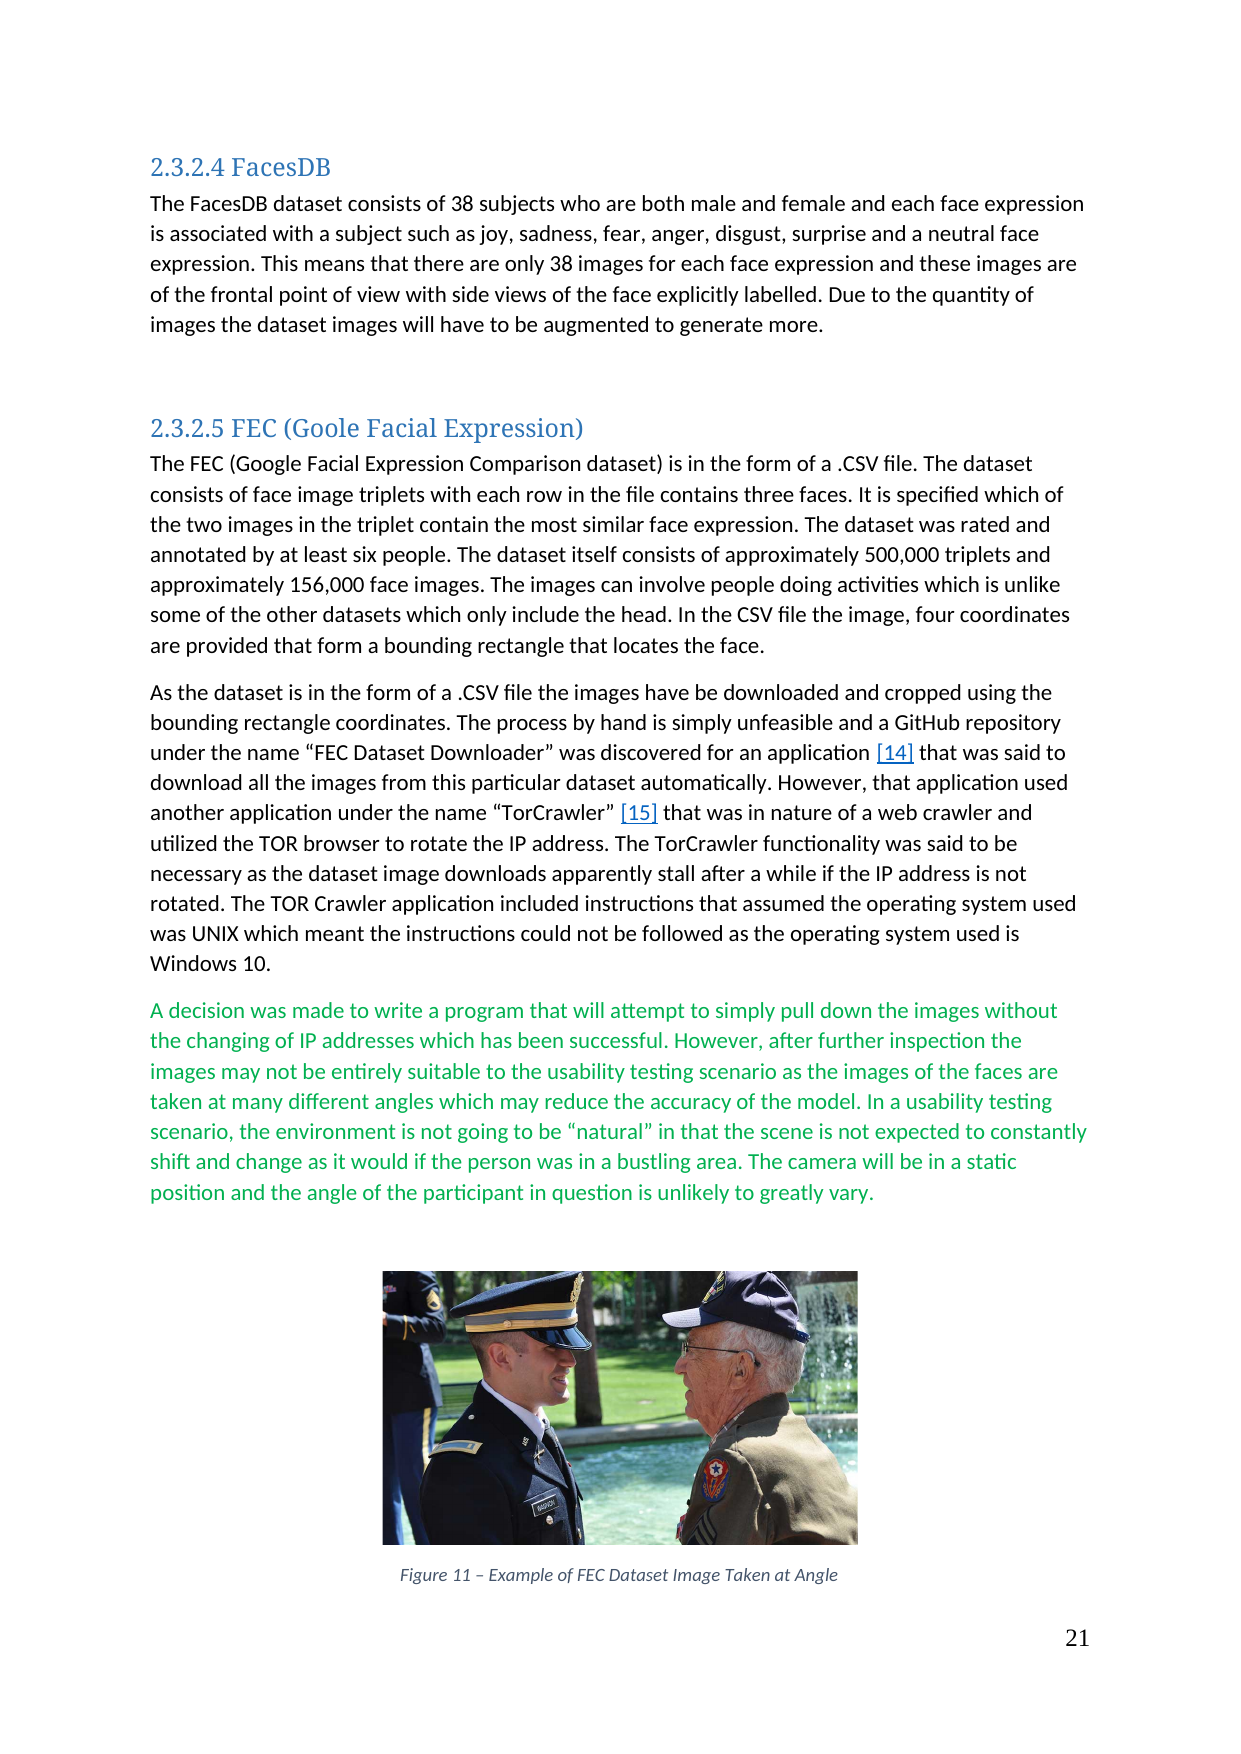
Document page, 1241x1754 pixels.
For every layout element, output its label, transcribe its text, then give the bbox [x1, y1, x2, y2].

text Figure 11 – Example of FEC Dataset Image Taken at Angle [150, 1564, 1090, 1587]
picture [382, 1271, 858, 1545]
text The FacesDB dataset consists of 38 subjects who are both male and female and each face expression is associated with a subject such as joy, sadness, fear, anger, disgust, surprise and a neutral face expression. This means that there are only 38 images for each face expression and these images are of the frontal point of view with side views of the face explicitly labelled. Due to the quantity of images the dataset images will have to be augmented to generate more. [150, 189, 1090, 338]
text A decision was made to write a program that will attempt to simply pull down the images without the changing of IP addresses which has been successful. However, after further inspection the images may not be entirely suitable to the usability testing scenario as the images of the faces are taken at many different angles which may reduce the accuracy of the model. In a usability testing scenario, the environment is not going to be “natural” in that the scene is not expected to constantly shift and change as it would if the person was in a bustling area. The camera will be in a static position and the angle of the participant in question is unlikely to greatly vary. [150, 996, 1090, 1206]
subtitle 2.3.2.4 FacesDB [150, 150, 1090, 184]
subtitle 2.3.2.5 FEC (Goole Facial Expression) [150, 410, 1090, 444]
text The FEC (Google Facial Expression Comparison dataset) is in the form of a .CSV file. The dataset consists of face image triplets with each row in the file contains three faces. It is specified which of the two images in the triplet contain the most similar face expression. The dataset was rated and annotated by at least six people. The dataset itself consists of approximately 500,000 triplets and approximately 156,000 face images. The images can involve people doing activities which is unlike some of the other datasets which only include the head. In the CSV file the image, four coordinates are provided that form a bounding rectangle that locates the face. [150, 449, 1090, 659]
text As the dataset is in the form of a .CSV file the images have be downloaded and cropped using the bounding rectangle coordinates. The process by hand is simply unfeasible and a GitHub repository under the name “FEC Dataset Downloader” was discovered for an application [14] that was said to download all the images from this particular dataset automatically. However, that application used another application under the name “TorCrawler” [15] that was in nature of a web crawler and utilized the TOR browser to rotate the IP address. The TorCrawler functionality was said to be necessary as the dataset image downloads apparently stall after a while if the IP address is not rotated. The TOR Crawler application included instructions that assumed the operating system used was UNIX which meant the instructions could not be followed as the operating system used is Windows 10. [150, 678, 1090, 977]
